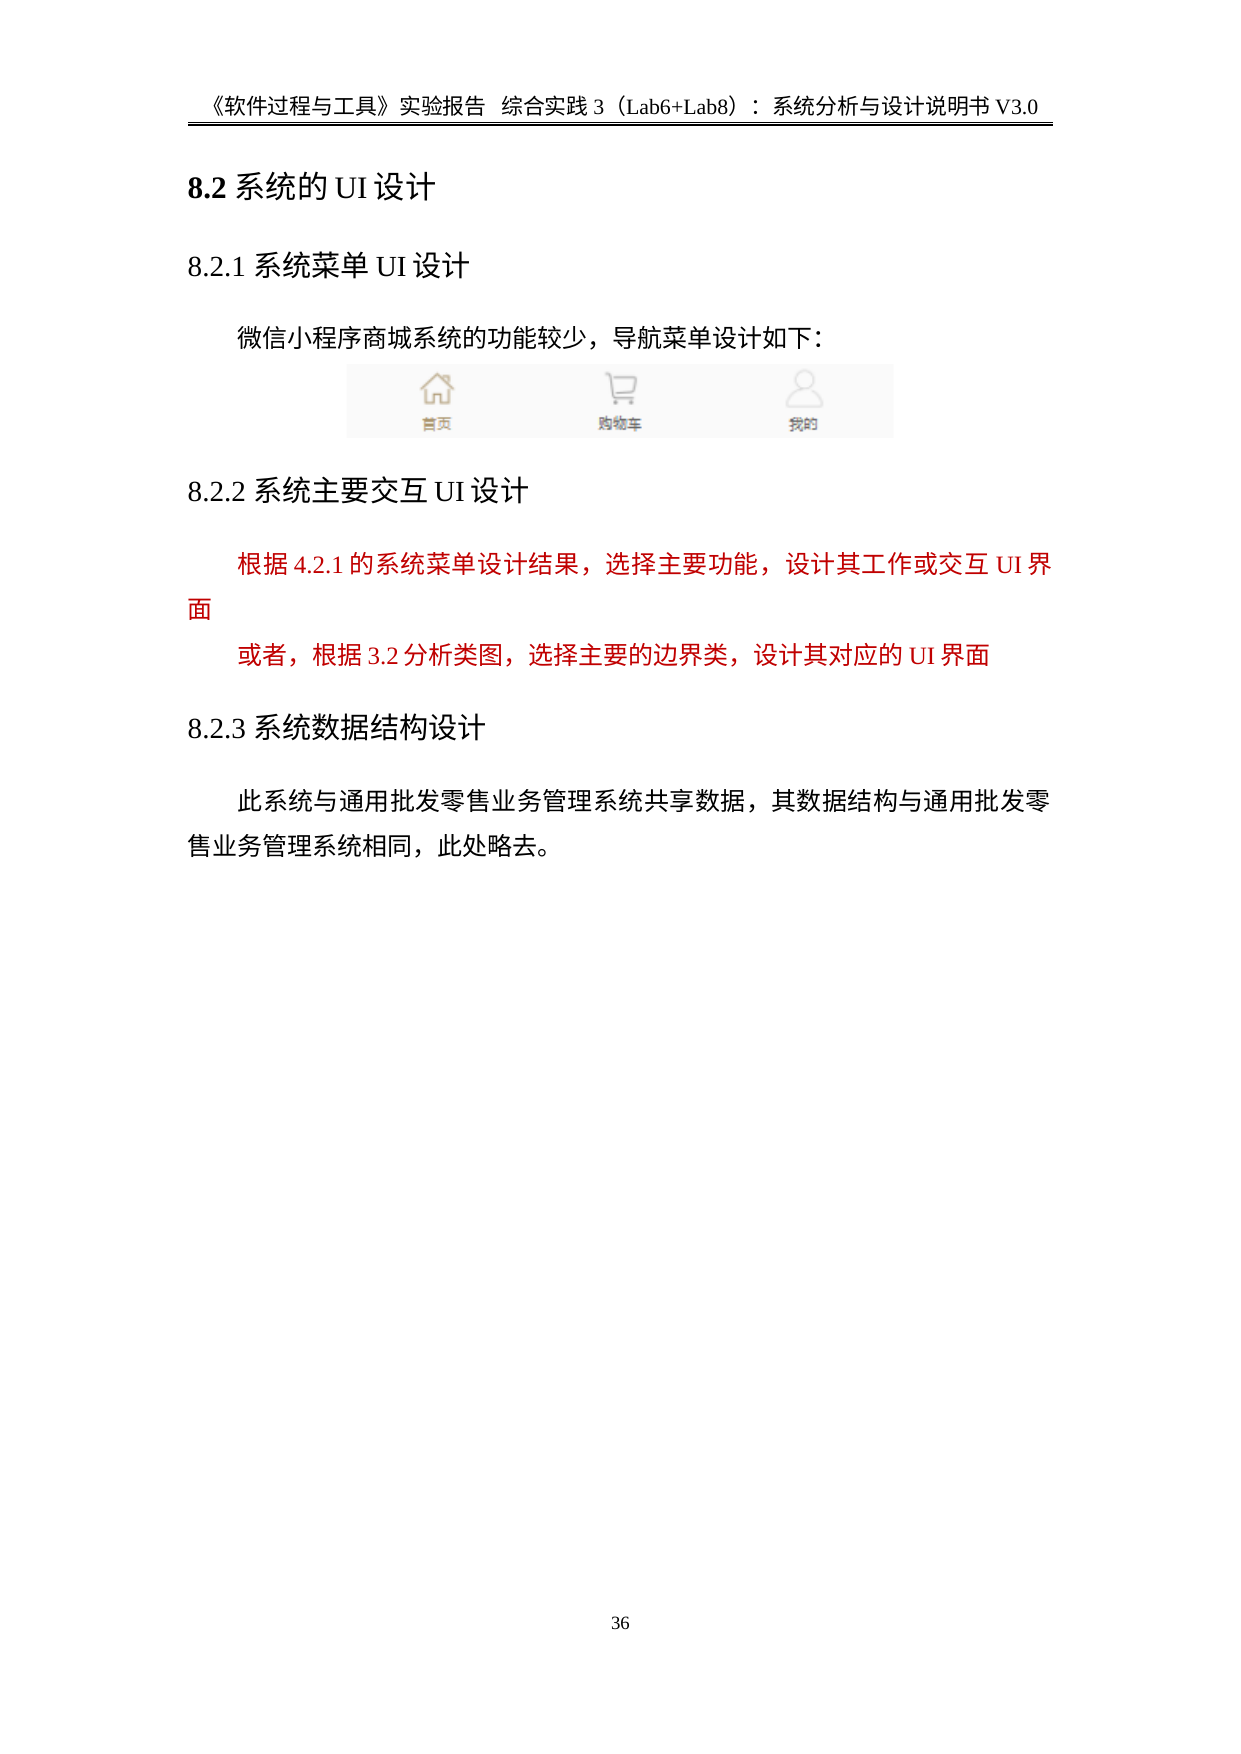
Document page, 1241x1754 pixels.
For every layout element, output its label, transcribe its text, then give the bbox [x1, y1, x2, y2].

subtitle 系统主要交互UI设计 [187, 456, 1053, 521]
subtitle 系统数据结构设计 [187, 693, 1053, 758]
text 此系统与通用批发零售业务管理系统共享数据，其数据结构与通用批发零售业务管理系统相同，此处略去。 [187, 781, 1053, 862]
subtitle 系统菜单UI设计 [187, 231, 1053, 296]
text 或者，根据3.2分析类图，选择主要的边界类，设计其对应的UI界面 [187, 635, 1053, 671]
picture [346, 364, 894, 438]
text 微信小程序商城系统的功能较少，导航菜单设计如下： [187, 319, 1053, 355]
subtitle 系统的UI设计 [187, 162, 1053, 207]
text 根据4.2.1的系统菜单设计结果，选择主要功能，设计其工作或交互UI界面 [187, 544, 1053, 626]
